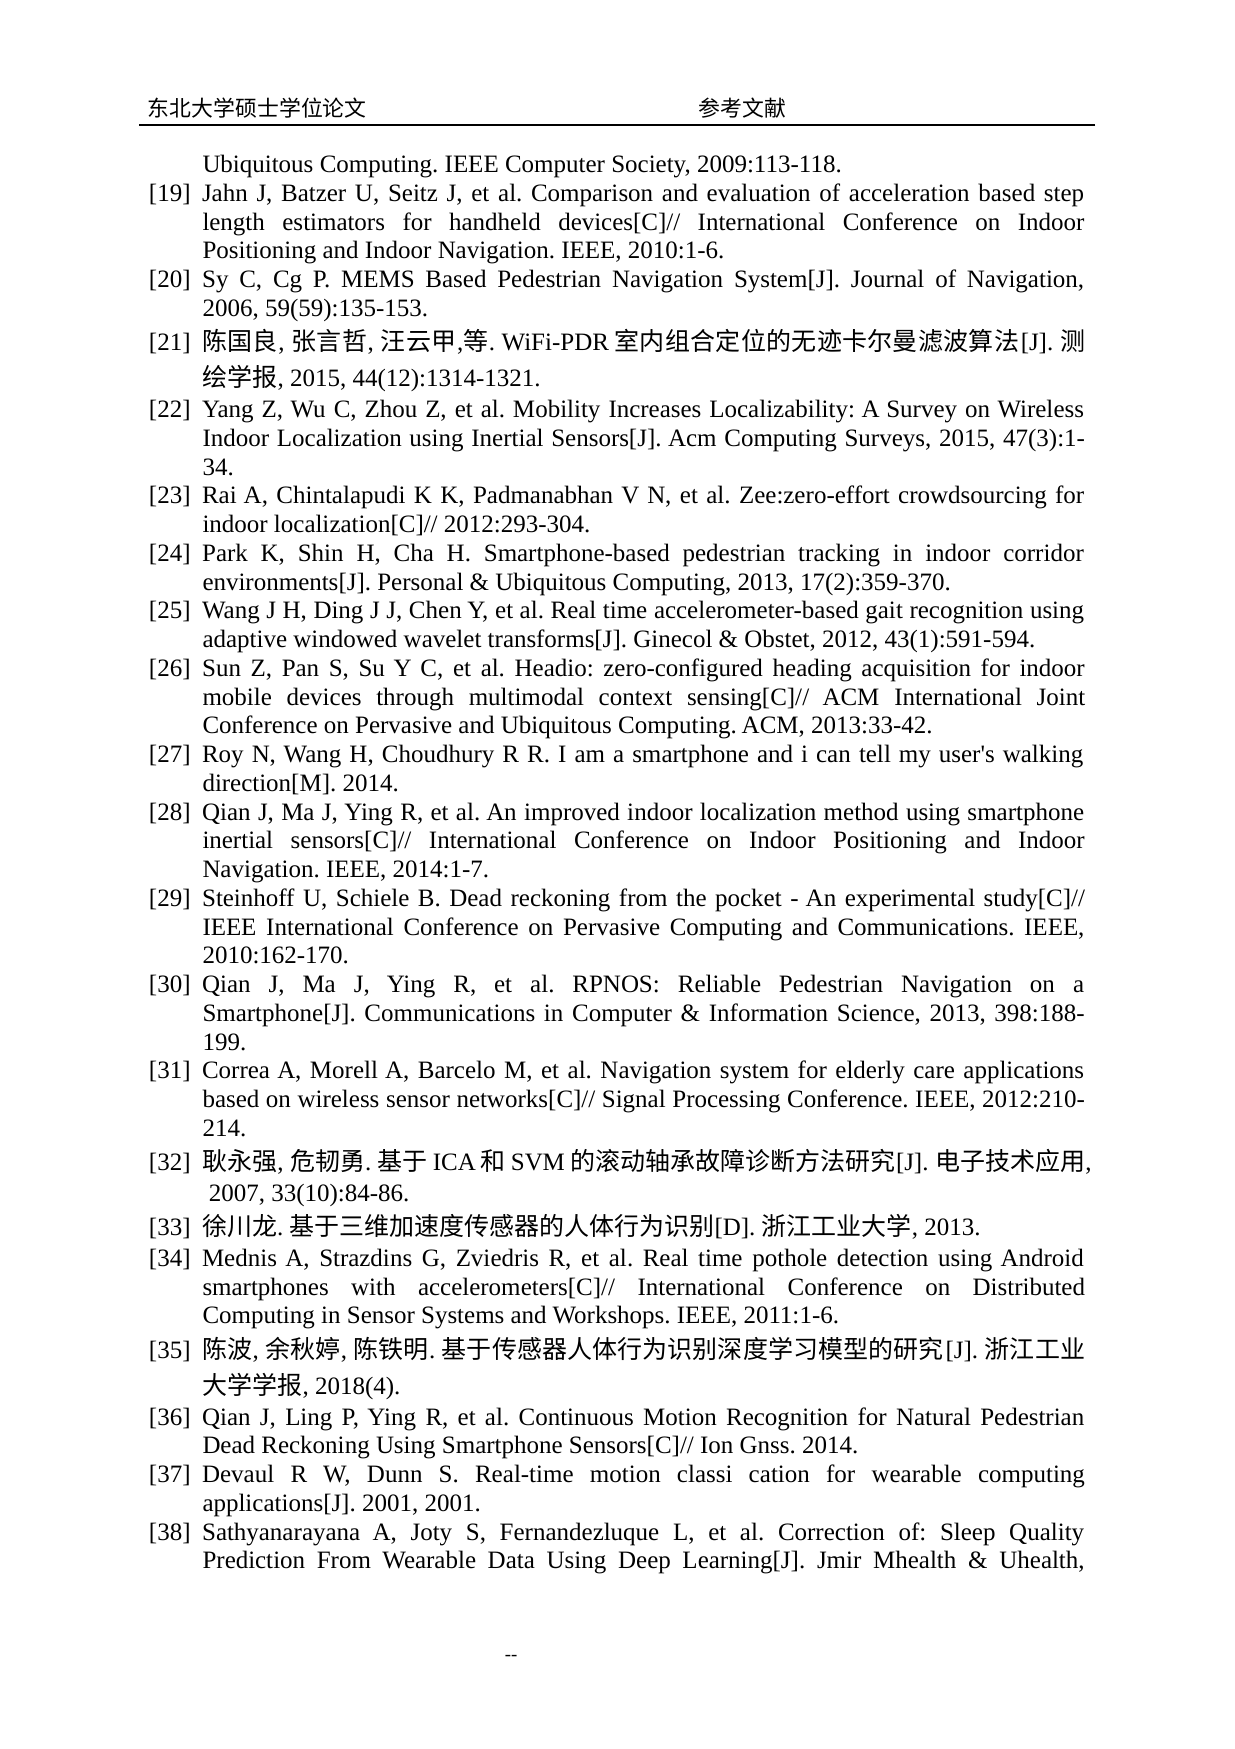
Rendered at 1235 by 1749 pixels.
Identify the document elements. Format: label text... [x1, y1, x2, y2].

list Steinhoff U, Schiele B. Dead reckoning from the pocket - An experimental study[C]// IEEE International Conference on Pervasive Computing and Communications. IEEE, 2010:162-170. [149, 883, 1086, 969]
list Sy C, Cg P. MEMS Based Pedestrian Navigation System[J]. Journal of Navigation, 2006, 59(59):135-153. [149, 264, 1086, 322]
list 徐川龙. 基于三维加速度传感器的人体行为识别[D]. 浙江工业大学, 2013. [149, 1207, 1086, 1243]
list Wang J H, Ding J J, Chen Y, et al. Real time accelerometer-based gait recognition using adaptive windowed wavelet transforms[J]. Ginecol & Obstet, 2012, 43(1):591-594. [149, 595, 1086, 653]
list 陈波, 余秋婷, 陈铁明. 基于传感器人体行为识别深度学习模型的研究[J]. 浙江工业大学学报, 2018(4). [149, 1329, 1086, 1402]
list 陈国良, 张言哲, 汪云甲,等. WiFi-PDR室内组合定位的无迹卡尔曼滤波算法[J]. 测绘学报, 2015, 44(12):1314-1321. [149, 322, 1086, 394]
list Jahn J, Batzer U, Seitz J, et al. Comparison and evaluation of acceleration based step length estimators for handheld devices[C]// International Conference on Indoor Positioning and Indoor Navigation. IEEE, 2010:1-6. [149, 178, 1086, 264]
list Yang Z, Wu C, Zhou Z, et al. Mobility Increases Localizability: A Survey on Wireless Indoor Localization using Inertial Sensors[J]. Acm Computing Surveys, 2015, 47(3):1-34. [149, 394, 1086, 480]
list Correa A, Morell A, Barcelo M, et al. Navigation system for elderly care applications based on wireless sensor networks[C]// Signal Processing Conference. IEEE, 2012:210-214. [149, 1055, 1086, 1142]
list Qian J, Ma J, Ying R, et al. An improved indoor localization method using smartphone inertial sensors[C]// International Conference on Indoor Positioning and Indoor Navigation. IEEE, 2014:1-7. [149, 797, 1086, 883]
list Mednis A, Strazdins G, Zviedris R, et al. Real time pothole detection using Android smartphones with accelerometers[C]// International Conference on Distributed Computing in Sensor Systems and Workshops. IEEE, 2011:1-6. [149, 1243, 1086, 1329]
list 耿永强, 危韧勇. 基于ICA和SVM的滚动轴承故障诊断方法研究[J]. 电子技术应用, 2007, 33(10):84-86. [149, 1142, 1086, 1207]
list Roy N, Wang H, Choudhury R R. I am a smartphone and i can tell my user's walking direction[M]. 2014. [149, 739, 1086, 797]
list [149, 1517, 1086, 1574]
list Qian J, Ma J, Ying R, et al. RPNOS: Reliable Pedestrian Navigation on a Smartphone[J]. Communications in Computer & Information Science, 2013, 398:188-199. [149, 969, 1086, 1055]
list Park K, Shin H, Cha H. Smartphone-based pedestrian tracking in indoor corridor environments[J]. Personal & Ubiquitous Computing, 2013, 17(2):359-370. [149, 538, 1086, 595]
list Sun Z, Pan S, Su Y C, et al. Headio: zero-configured heading acquisition for indoor mobile devices through multimodal context sensing[C]// ACM International Joint Conference on Pervasive and Ubiquitous Computing. ACM, 2013:33-42. [149, 653, 1086, 739]
list Qian J, Ling P, Ying R, et al. Continuous Motion Recognition for Natural Pedestrian Dead Reckoning Using Smartphone Sensors[C]// Ion Gnss. 2014. [149, 1402, 1086, 1459]
list Devaul R W, Dunn S. Real-time motion classi cation for wearable computing applications[J]. 2001, 2001. [149, 1459, 1086, 1517]
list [149, 149, 1086, 178]
list Rai A, Chintalapudi K K, Padmanabhan V N, et al. Zee:zero-effort crowdsourcing for indoor localization[C]// 2012:293-304. [149, 480, 1086, 538]
